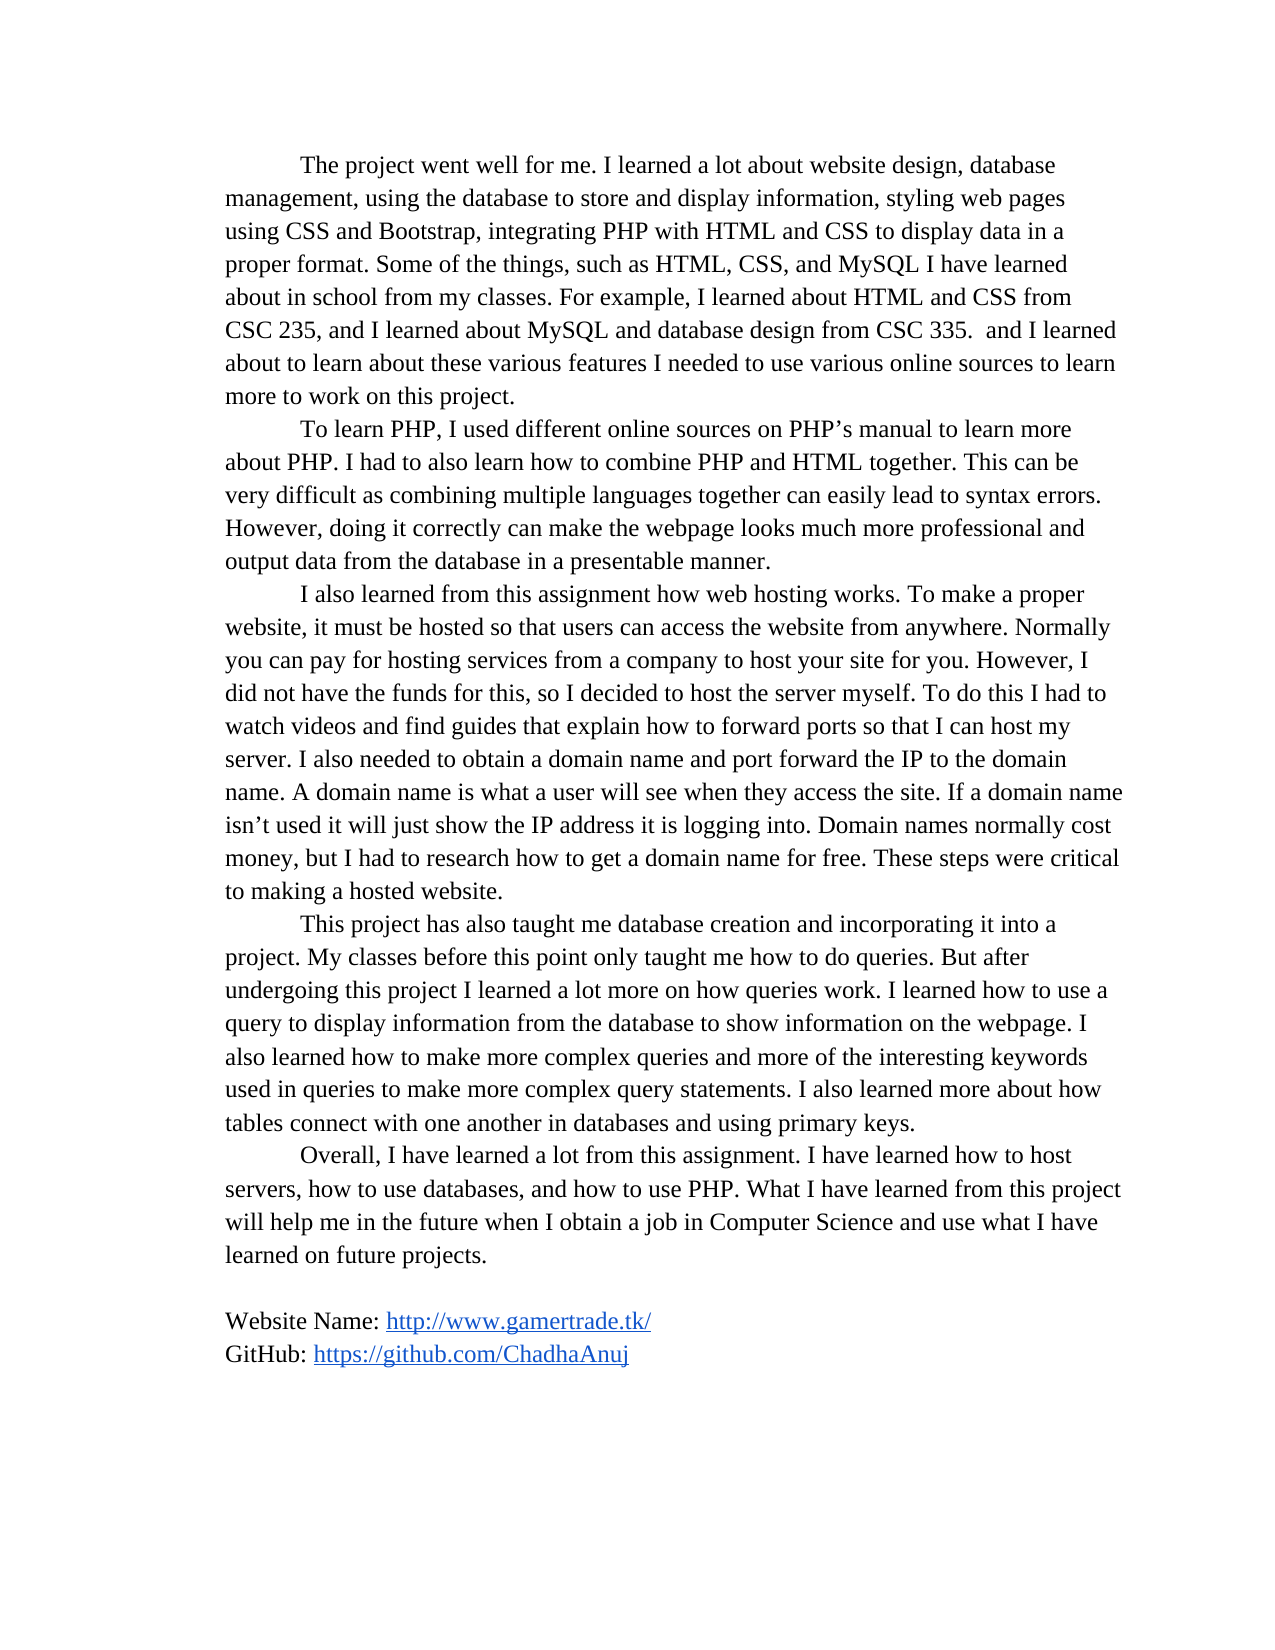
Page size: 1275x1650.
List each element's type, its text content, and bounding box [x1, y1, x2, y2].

text Overall, I have learned a lot from this assignment. I have learned how to host servers, how to use databases, and how to use PHP. What I have learned from this project will help me in the future when I obtain a job in Computer Science and use what I have learned on future projects. [225, 1141, 1125, 1268]
text To learn PHP, I used different online sources on PHP’s manual to learn more about PHP. I had to also learn how to combine PHP and HTML together. This can be very difficult as combining multiple languages together can easily lead to syntax errors. However, doing it correctly can make the webpage looks much more professional and output data from the database in a presentable manner. [225, 414, 1125, 575]
text I also learned from this assignment how web hosting works. To make a proper website, it must be hosted so that users can access the website from anywhere. Normally you can pay for hosting services from a company to host your site for you. However, I did not have the funds for this, so I decided to host the server myself. To do this I had to watch videos and find guides that explain how to forward ports so that I can host my server. I also needed to obtain a domain name and port forward the IP to the domain name. A domain name is what a user will see when they access the site. If a domain name isn’t used it will just show the IP address it is logging into. Domain names normally cost money, but I had to research how to get a domain name for free. These steps were critical to making a hosted website. [225, 579, 1125, 905]
text The project went well for me. I learned a lot about website design, database management, using the database to store and display information, styling web pages using CSS and Bootstrap, integrating PHP with HTML and CSS to display data in a proper format. Some of the things, such as HTML, CSS, and MySQL I have learned about in school from my classes. For example, I learned about HTML and CSS from CSC 235, and I learned about MySQL and database design from CSC 335. and I learned about to learn about these various features I needed to use various online sources to learn more to work on this project. [225, 150, 1125, 410]
text This project has also taught me database creation and incorporating it into a project. My classes before this point only taught me how to do queries. But after undergoing this project I learned a lot more on how queries work. I learned how to use a query to display information from the database to show information on the webpage. I also learned how to make more complex queries and more of the interesting keywords used in queries to make more complex query statements. I also learned more about how tables connect with one another in databases and using primary keys. [225, 909, 1125, 1136]
text Website Name: http://www.gamertrade.tk/ [225, 1306, 1125, 1334]
text GitHub: https://github.com/ChadhaAnuj [225, 1339, 1125, 1367]
